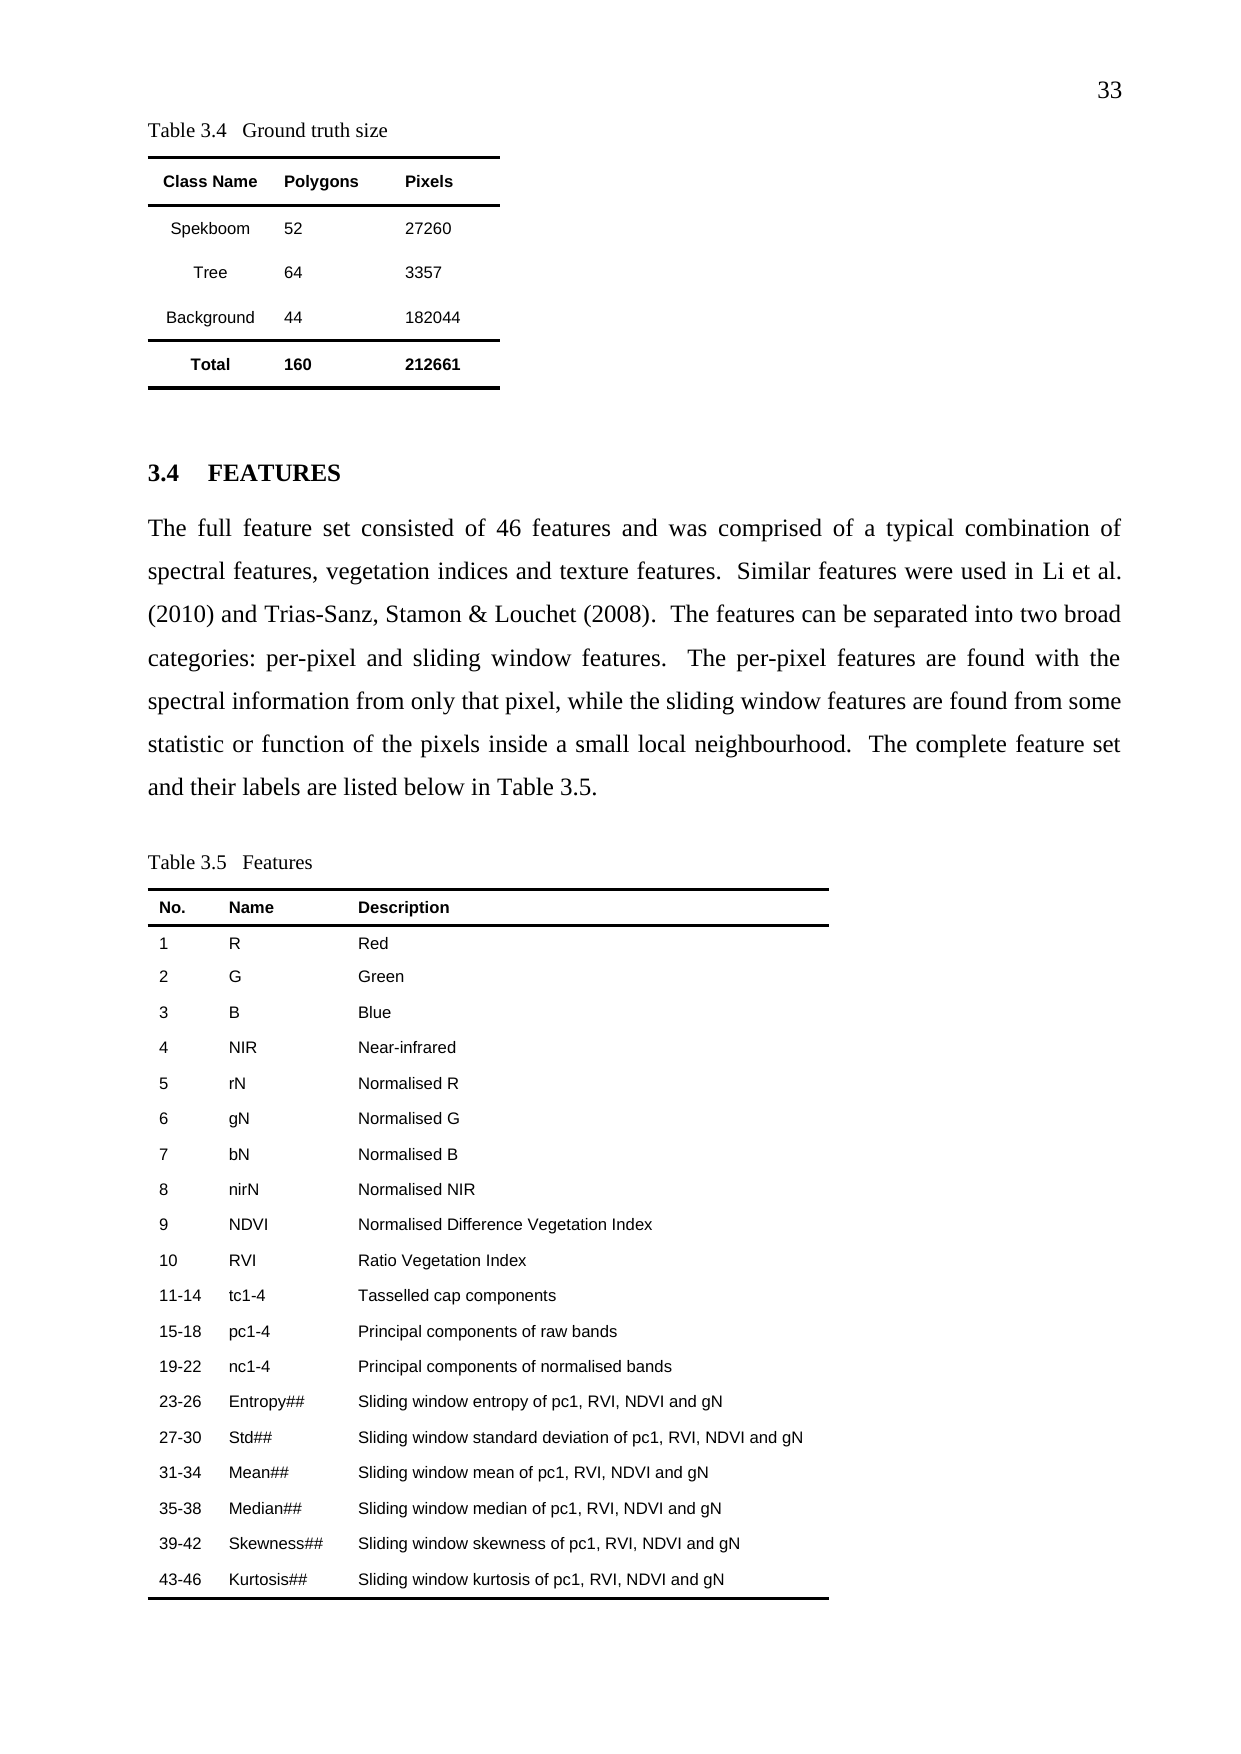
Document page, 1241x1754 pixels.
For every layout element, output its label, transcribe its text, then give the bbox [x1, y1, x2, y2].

table_cell 35-38 [148, 1490, 217, 1526]
table_cell Ratio Vegetation Index [347, 1243, 829, 1278]
table_cell 44 [273, 295, 394, 339]
table_cell 8 [148, 1172, 217, 1207]
table_cell NIR [217, 1030, 347, 1065]
table_cell 31-34 [148, 1455, 217, 1490]
table_header Polygons [273, 159, 394, 203]
table_cell 27-30 [148, 1420, 217, 1455]
table_cell RVI [217, 1243, 347, 1278]
table_cell 43-46 [148, 1561, 217, 1597]
table_cell 27260 [394, 207, 500, 251]
table_cell Red [347, 927, 829, 959]
table_cell Skewness## [217, 1526, 347, 1561]
table_cell Normalised NIR [347, 1172, 829, 1207]
table_cell Normalised R [347, 1065, 829, 1101]
table_cell Principal components of raw bands [347, 1313, 829, 1349]
table_cell Kurtosis## [217, 1561, 347, 1597]
table_cell 182044 [394, 295, 500, 339]
table_cell Sliding window entropy of pc1, RVI, NDVI and gN [347, 1384, 829, 1419]
table_cell Std## [217, 1420, 347, 1455]
table_cell 4 [148, 1030, 217, 1065]
table_cell 39-42 [148, 1526, 217, 1561]
table_cell Sliding window kurtosis of pc1, RVI, NDVI and gN [347, 1561, 829, 1597]
table_header Class Name [148, 159, 273, 203]
table_cell 23-26 [148, 1384, 217, 1419]
table_cell 2 [148, 959, 217, 994]
table_cell Near-infrared [347, 1030, 829, 1065]
table_cell 160 [273, 342, 394, 386]
table_header Description [347, 891, 829, 924]
table_cell Principal components of normalised bands [347, 1349, 829, 1384]
table_cell 19-22 [148, 1349, 217, 1384]
table_cell 3 [148, 995, 217, 1030]
table_cell Spekboom [148, 207, 273, 251]
table_cell 9 [148, 1207, 217, 1242]
table_cell Sliding window mean of pc1, RVI, NDVI and gN [347, 1455, 829, 1490]
table_cell 64 [273, 251, 394, 295]
table_cell NDVI [217, 1207, 347, 1242]
table_cell R [217, 927, 347, 959]
table_header Name [217, 891, 347, 924]
table_cell pc1-4 [217, 1313, 347, 1349]
table_cell Sliding window skewness of pc1, RVI, NDVI and gN [347, 1526, 829, 1561]
table_cell nirN [217, 1172, 347, 1207]
table_cell Mean## [217, 1455, 347, 1490]
table_cell 52 [273, 207, 394, 251]
table_cell Normalised B [347, 1136, 829, 1172]
table_cell Sliding window median of pc1, RVI, NDVI and gN [347, 1490, 829, 1526]
table_cell Sliding window standard deviation of pc1, RVI, NDVI and gN [347, 1420, 829, 1455]
table_cell Median## [217, 1490, 347, 1526]
table_cell Blue [347, 995, 829, 1030]
table_cell 15-18 [148, 1313, 217, 1349]
table_header No. [148, 891, 217, 924]
table_cell 5 [148, 1065, 217, 1101]
table_cell 3357 [394, 251, 500, 295]
table_cell rN [217, 1065, 347, 1101]
table_cell Normalised Difference Vegetation Index [347, 1207, 829, 1242]
table_cell gN [217, 1101, 347, 1136]
table_cell 1 [148, 927, 217, 959]
table_cell tc1-4 [217, 1278, 347, 1313]
subtitle FEATURES [148, 458, 1122, 486]
table_cell Background [148, 295, 273, 339]
table_cell 11-14 [148, 1278, 217, 1313]
table_cell 212661 [394, 342, 500, 386]
table_header Pixels [394, 159, 500, 203]
table_cell bN [217, 1136, 347, 1172]
table_cell Normalised G [347, 1101, 829, 1136]
table_cell Tree [148, 251, 273, 295]
table_cell nc1-4 [217, 1349, 347, 1384]
table_cell 7 [148, 1136, 217, 1172]
table_cell G [217, 959, 347, 994]
table_cell 6 [148, 1101, 217, 1136]
table_cell B [217, 995, 347, 1030]
table_cell 10 [148, 1243, 217, 1278]
table_cell Tasselled cap components [347, 1278, 829, 1313]
table_cell Total [148, 342, 273, 386]
table_cell Green [347, 959, 829, 994]
table_cell Entropy## [217, 1384, 347, 1419]
